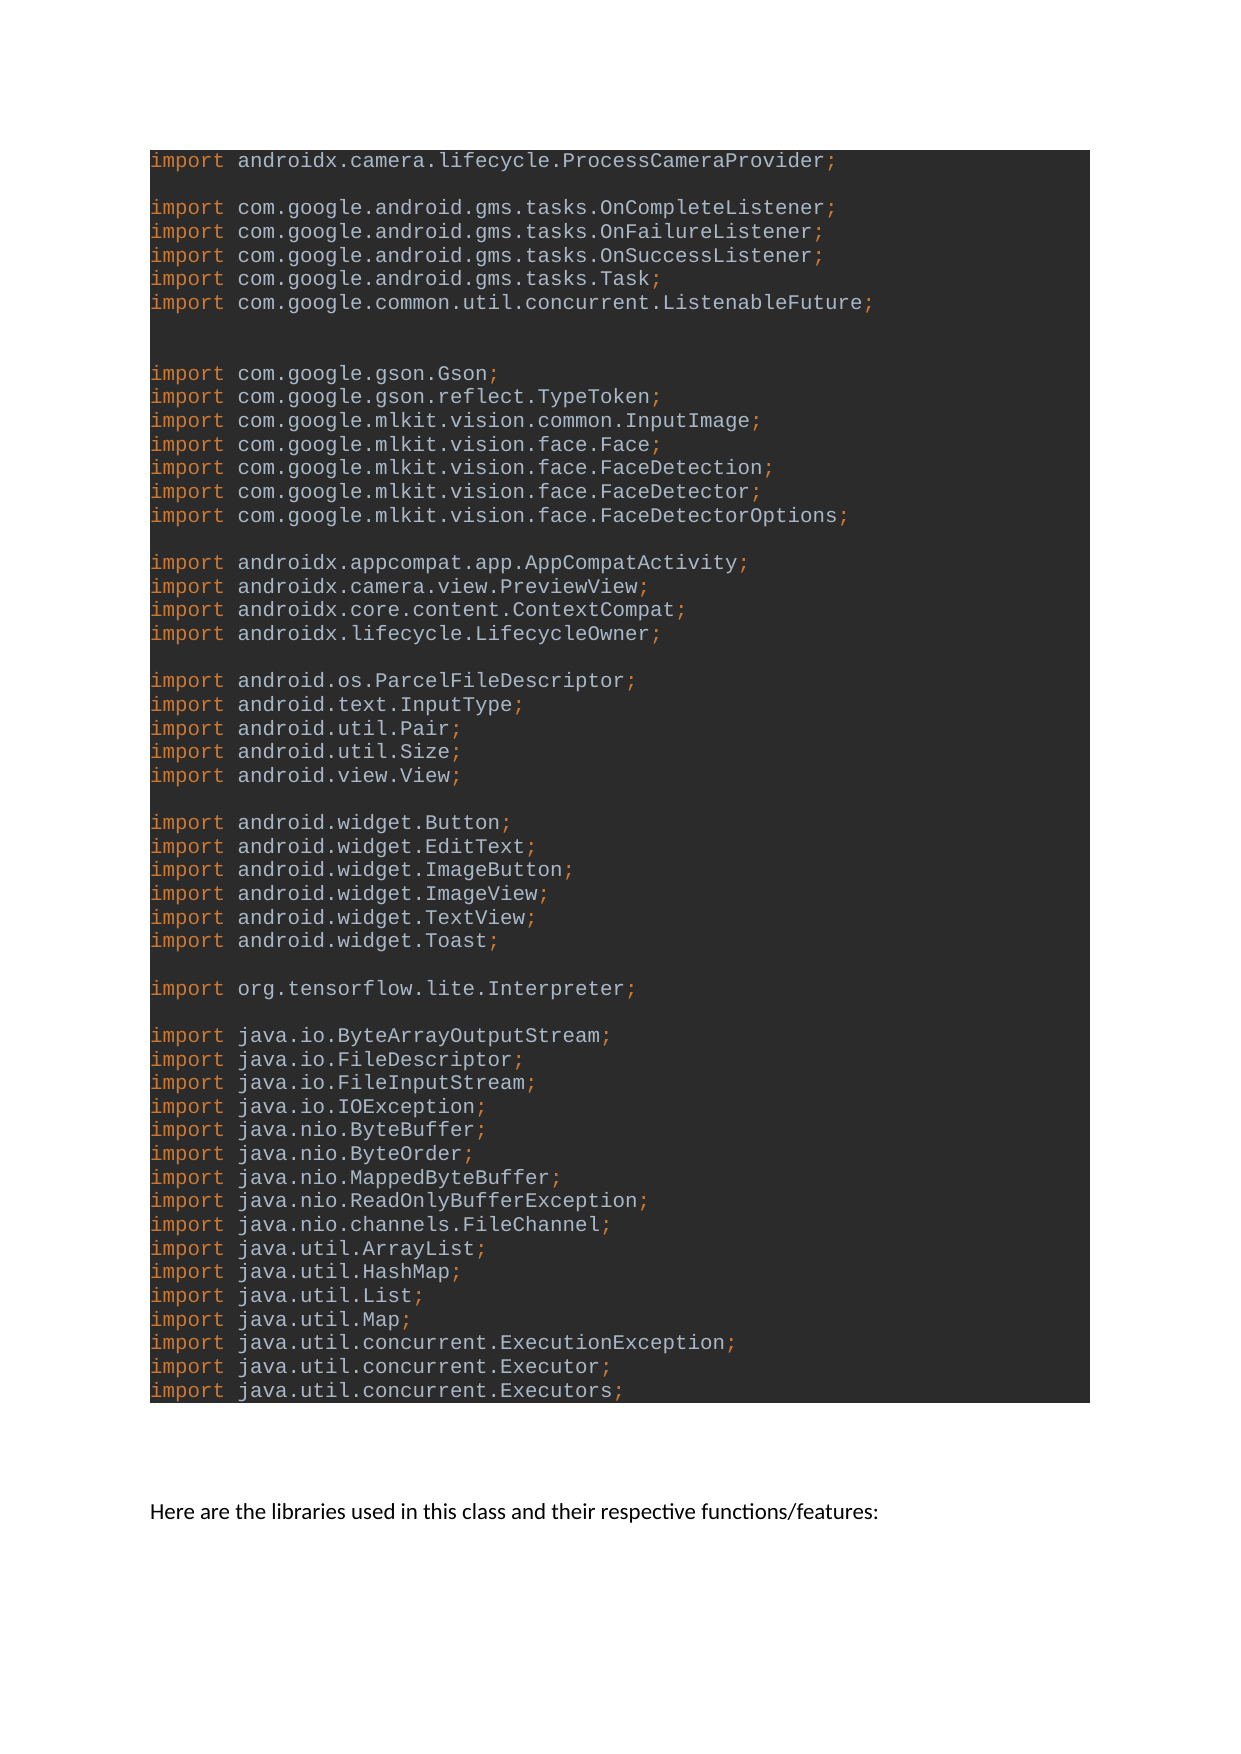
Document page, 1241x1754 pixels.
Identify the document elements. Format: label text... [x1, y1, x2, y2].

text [150, 150, 1090, 1403]
text Here are the libraries used in this class and their respective functions/features: [150, 1497, 1090, 1525]
